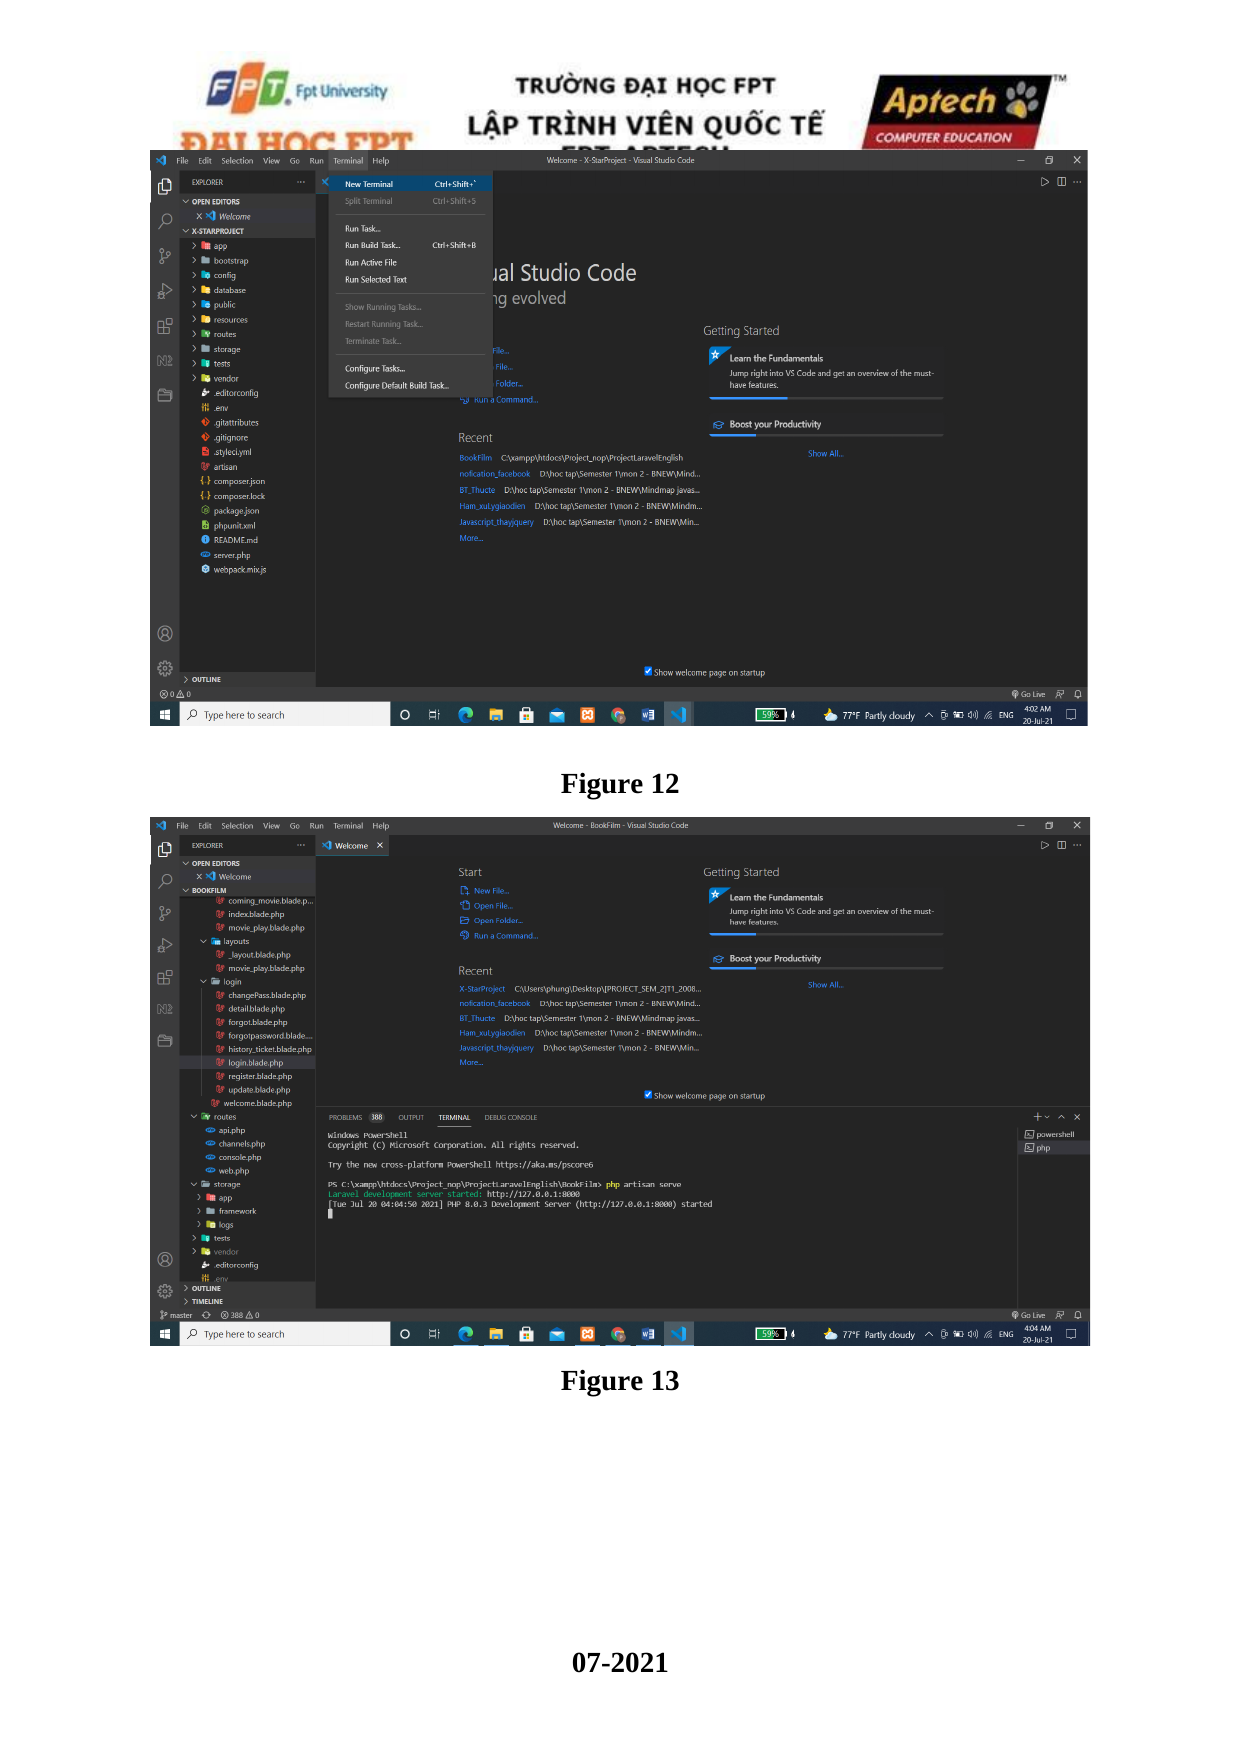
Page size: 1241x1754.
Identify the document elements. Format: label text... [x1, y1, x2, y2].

picture [150, 817, 1091, 1346]
picture [150, 51, 1088, 725]
text Figure 13 [150, 1363, 1090, 1396]
